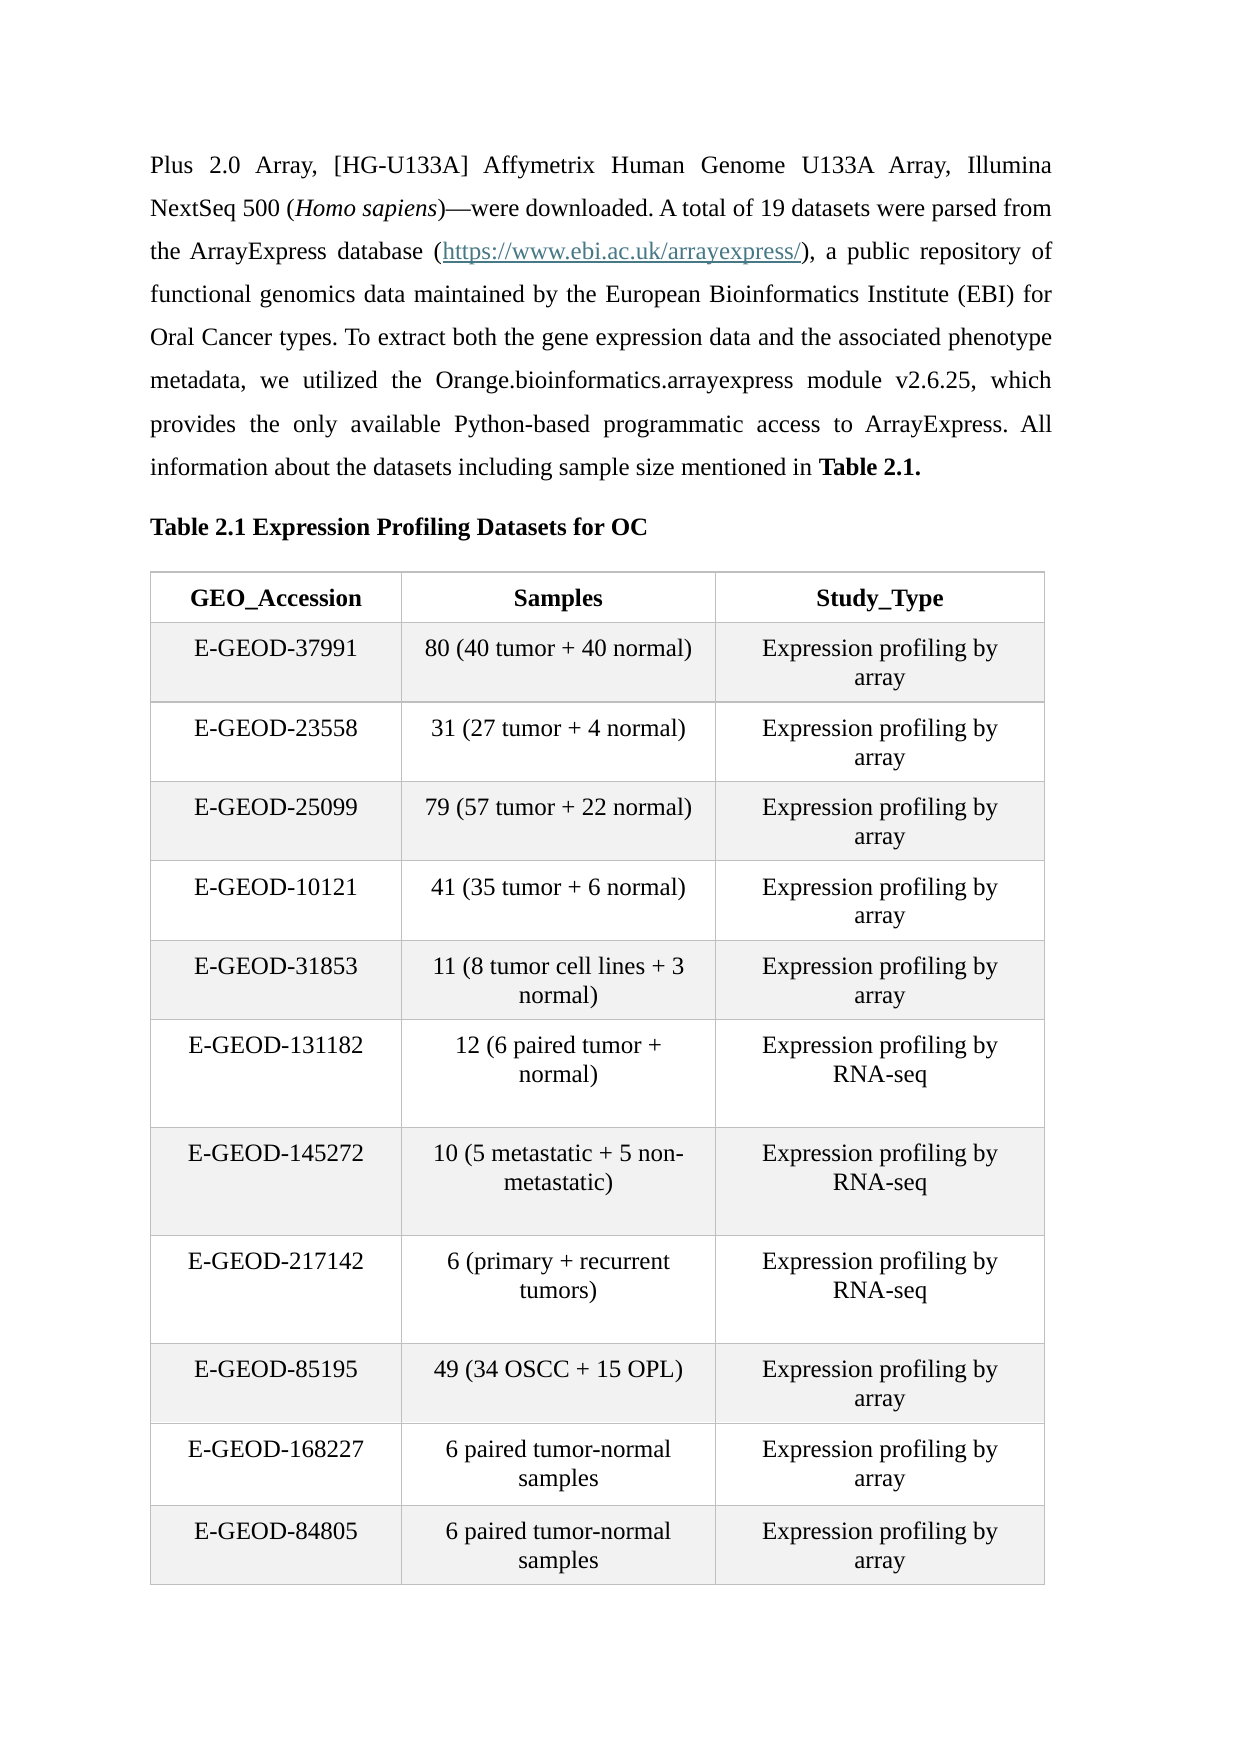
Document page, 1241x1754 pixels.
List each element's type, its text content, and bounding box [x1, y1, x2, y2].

table_cell Expression profiling by RNA‑seq [716, 1236, 1044, 1343]
table_cell Expression profiling by RNA‑seq [716, 1020, 1044, 1127]
table_cell Expression profiling by array [716, 861, 1044, 939]
table_cell E-GEOD-131182 [151, 1020, 401, 1127]
table_cell Expression profiling by array [716, 703, 1044, 781]
table_cell 79 (57 tumor + 22 normal) [402, 782, 715, 860]
table_cell Expression profiling by array [716, 623, 1044, 701]
table_cell Expression profiling by array [716, 1506, 1044, 1584]
table_cell 49 (34 OSCC + 15 OPL) [402, 1344, 715, 1422]
table_cell E-GEOD-23558 [151, 703, 401, 781]
table_cell Expression profiling by array [716, 782, 1044, 860]
table_cell E-GEOD-145272 [151, 1128, 401, 1235]
table_cell E-GEOD-37991 [151, 623, 401, 701]
table_cell Expression profiling by array [716, 941, 1044, 1019]
table_cell Expression profiling by array [716, 1344, 1044, 1422]
table_cell E-GEOD-31853 [151, 941, 401, 1019]
table_cell 6 (primary + recurrent tumors) [402, 1236, 715, 1343]
table_header Study_Type [716, 573, 1044, 622]
table_cell 6 paired tumor-normal samples [402, 1424, 715, 1505]
table_cell E-GEOD-10121 [151, 861, 401, 939]
table_cell 6 paired tumor-normal samples [402, 1506, 715, 1584]
text Table 2.1 Expression Profiling Datasets for OC [150, 512, 1053, 540]
table_cell E-GEOD-168227 [151, 1424, 401, 1505]
table_cell 41 (35 tumor + 6 normal) [402, 861, 715, 939]
table_cell E-GEOD-25099 [151, 782, 401, 860]
table_cell 11 (8 tumor cell lines + 3 normal) [402, 941, 715, 1019]
table_cell 31 (27 tumor + 4 normal) [402, 703, 715, 781]
table_cell 12 (6 paired tumor + normal) [402, 1020, 715, 1127]
table_cell Expression profiling by array [716, 1424, 1044, 1505]
table_cell E-GEOD-84805 [151, 1506, 401, 1584]
table_cell 80 (40 tumor + 40 normal) [402, 623, 715, 701]
table_cell Expression profiling by RNA‑seq [716, 1128, 1044, 1235]
table_cell E-GEOD-217142 [151, 1236, 401, 1343]
table_cell 10 (5 metastatic + 5 non-metastatic) [402, 1128, 715, 1235]
table_cell E-GEOD-85195 [151, 1344, 401, 1422]
table_header GEO_Accession [151, 573, 401, 622]
table_header Samples [402, 573, 715, 622]
